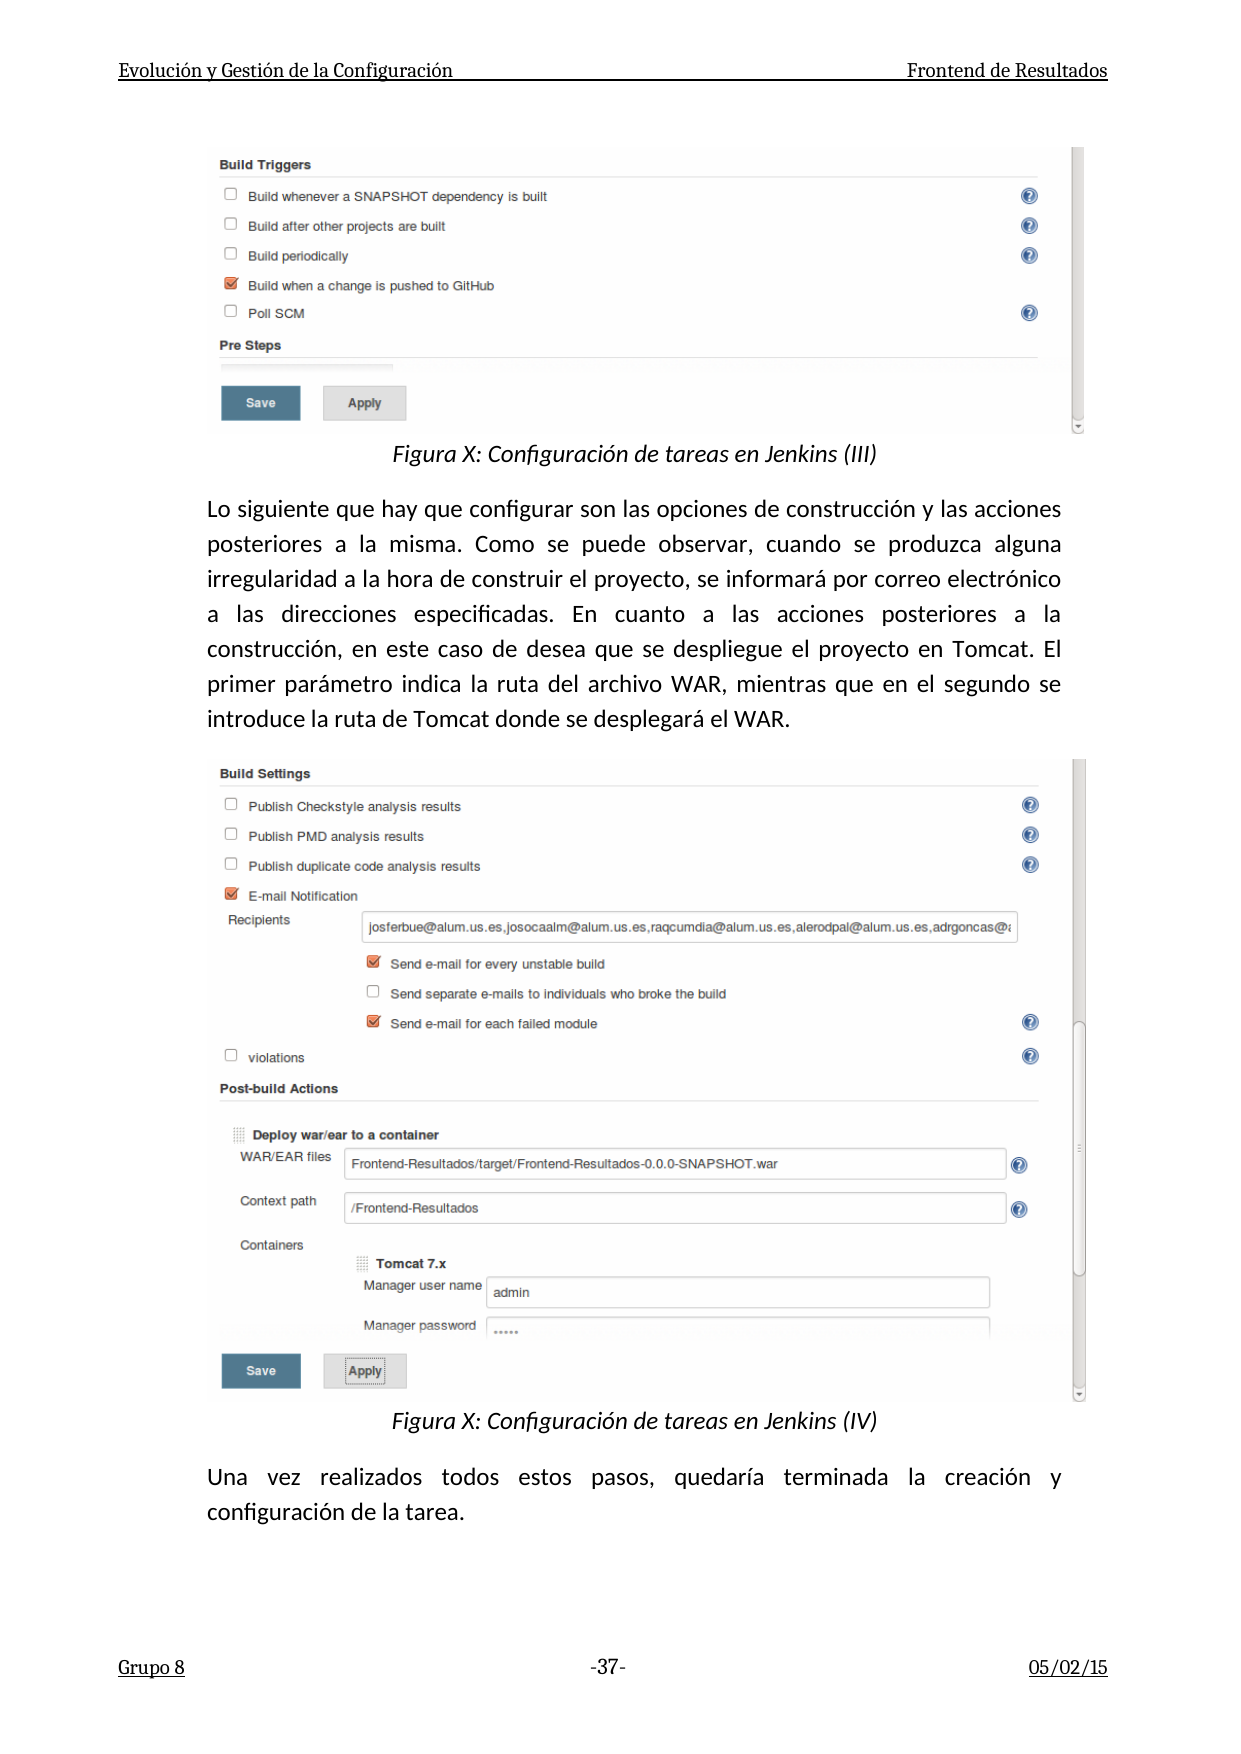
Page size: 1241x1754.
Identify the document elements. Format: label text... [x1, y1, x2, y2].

text Lo siguiente que hay que configurar son las opciones de construcción y las acciones posteriores a la misma. Como se puede observar, cuando se produzca alguna irregularidad a la hora de construir el proyecto, se informará por correo electrónico a las direcciones especificadas. En cuanto a las acciones posteriores a la construcción, en este caso de desea que se despliegue el proyecto en Tomcat. El primer parámetro indica la ruta del archivo WAR, mientras que en el segundo se introduce la ruta de Tomcat donde se desplegará el WAR. [207, 494, 1063, 734]
text Una vez realizados todos estos pasos, quedaría terminada la creación y configuración de la tarea. [207, 1461, 1063, 1527]
picture [206, 759, 1086, 1402]
text Figura X: Configuración de tareas en Jenkins (III) [207, 438, 1063, 468]
picture [206, 147, 1084, 434]
text Figura X: Configuración de tareas en Jenkins (IV) [207, 1406, 1063, 1436]
